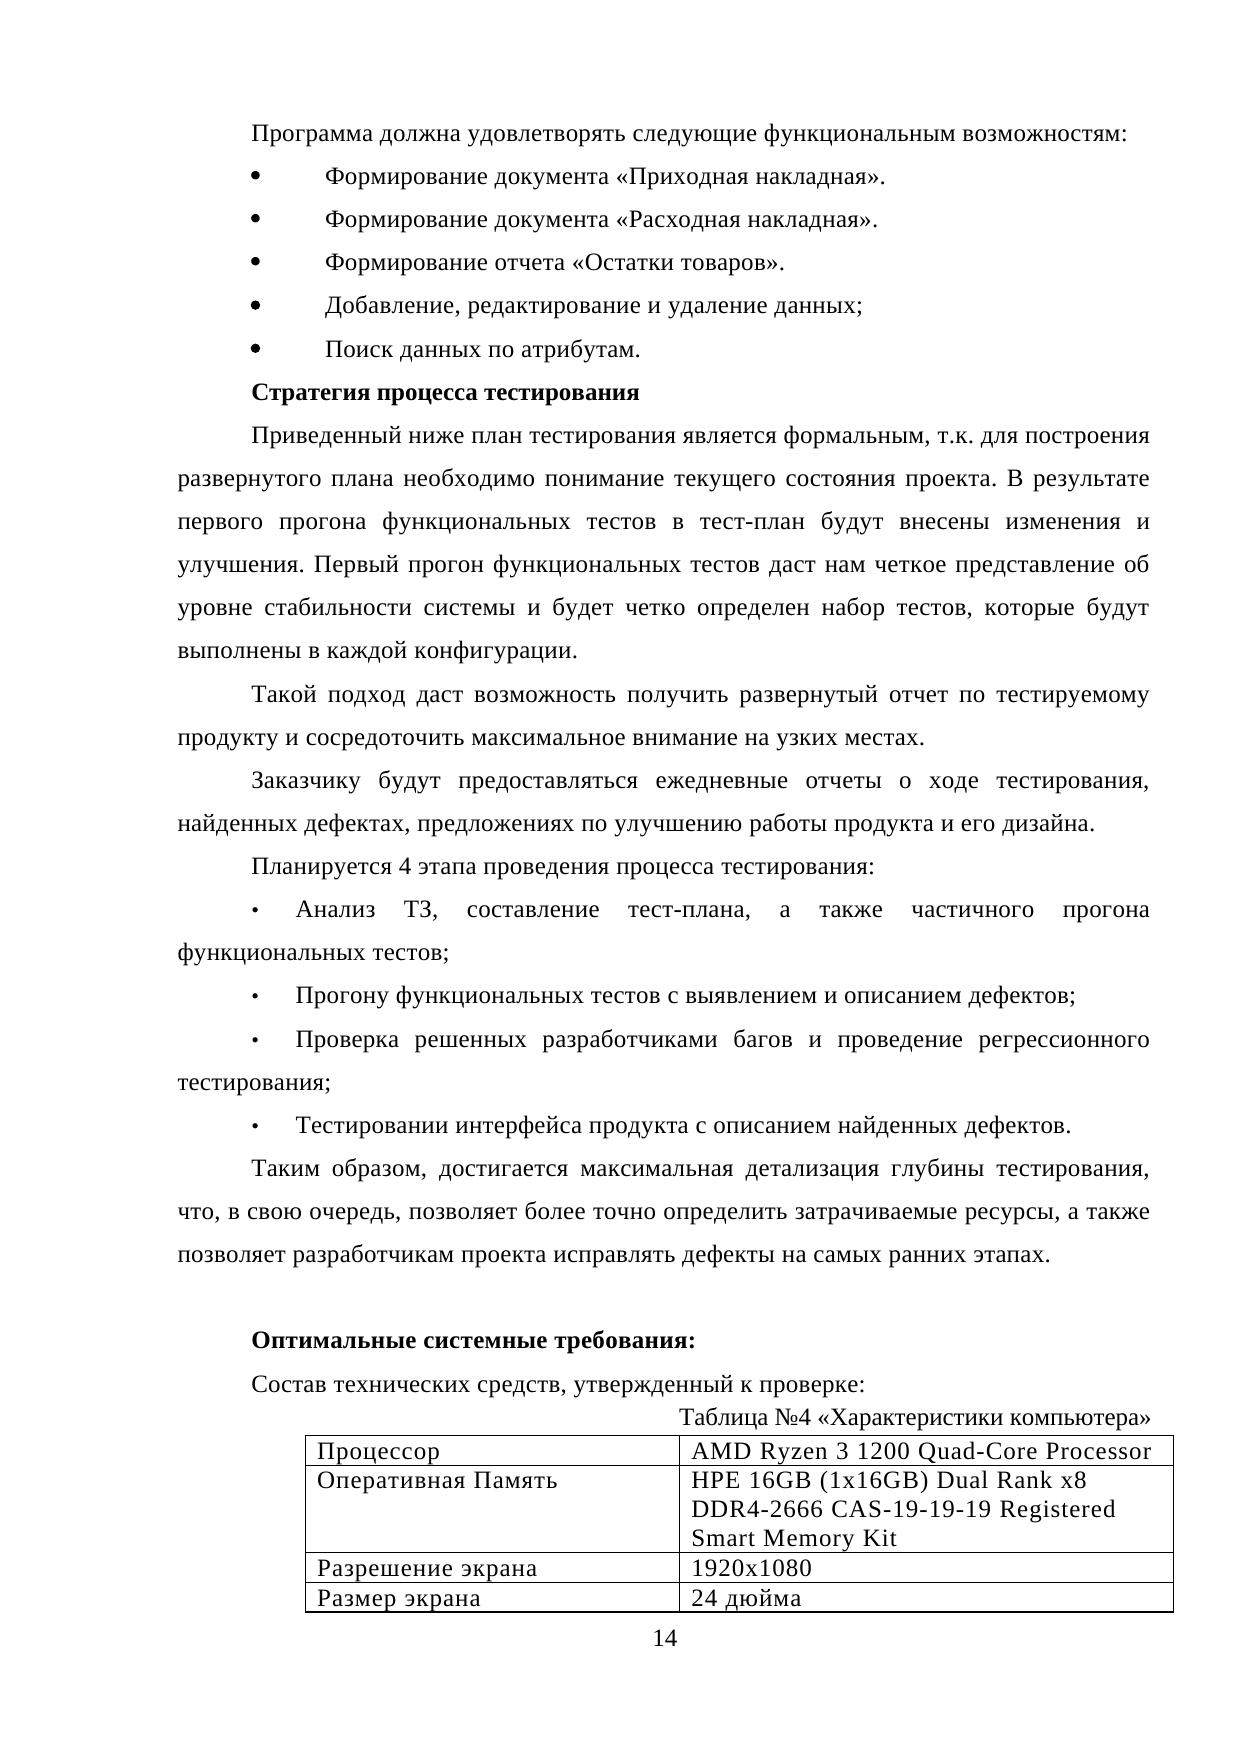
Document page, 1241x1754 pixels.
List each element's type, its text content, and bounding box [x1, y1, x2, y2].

table_header Процессор [306, 1436, 679, 1464]
text Стратегия процесса тестирования [177, 377, 1152, 406]
text Планируется 4 этапа проведения процесса тестирования: [177, 851, 1152, 880]
table_cell Оперативная Память [306, 1466, 679, 1552]
list Анализ ТЗ, составление тест-плана, а также частичного прогона функциональных тестов; [177, 894, 1152, 966]
list Поиск данных по атрибутам. [177, 334, 1152, 362]
text Приведенный ниже план тестирования является формальным, т.к. для построения развернутого плана необходимо понимание текущего состояния проекта. В результате первого прогона функциональных тестов в тест-план будут внесены изменения и улучшения. Первый прогон функциональных тестов даст нам четкое представление об уровне стабильности системы и будет четко определен набор тестов, которые будут выполнены в каждой конфигурации. [177, 420, 1152, 664]
table_cell HPE 16GB (1x16GB) Dual Rank x8 DDR4-2666 CAS-19-19-19 Registered Smart Memory Kit [680, 1466, 1173, 1552]
list Формирование документа «Расходная накладная». [251, 204, 1152, 233]
list Формирование документа «Приходная накладная». [251, 161, 1152, 190]
text Заказчику будут предоставляться ежедневные отчеты о ходе тестирования, найденных дефектах, предложениях по улучшению работы продукта и его дизайна. [177, 765, 1152, 837]
list Формирование отчета «Остатки товаров». [251, 247, 1152, 276]
table_cell Размер экрана [306, 1583, 679, 1611]
list Тестировании интерфейса продукта с описанием найденных дефектов. [177, 1110, 1152, 1139]
table_cell 24 дюйма [680, 1583, 1173, 1611]
list Прогону функциональных тестов с выявлением и описанием дефектов; [177, 981, 1152, 1009]
text Такой подход даст возможность получить развернутый отчет по тестируемому продукту и сосредоточить максимальное внимание на узких местах. [177, 679, 1152, 751]
list Проверка решенных разработчиками багов и проведение регрессионного тестирования; [177, 1024, 1152, 1096]
table_header AMD Ryzen 3 1200 Quad-Core Processor [680, 1436, 1173, 1464]
list Добавление, редактирование и удаление данных; [177, 291, 1152, 319]
text Оптимальные системные требования: [251, 1326, 1152, 1354]
text Таблица №4 «Характеристики компьютера» [177, 1402, 1152, 1431]
table_cell Разрешение экрана [306, 1553, 679, 1582]
table_cell 1920x1080 [680, 1553, 1173, 1582]
text Программа должна удовлетворять следующие функциональным возможностям: [177, 118, 1152, 147]
text Таким образом, достигается максимальная детализация глубины тестирования, что, в свою очередь, позволяет более точно определить затрачиваемые ресурсы, а также позволяет разработчикам проекта исправлять дефекты на самых ранних этапах. [177, 1153, 1152, 1268]
text Состав технических средств, утвержденный к проверке: [177, 1369, 1152, 1397]
